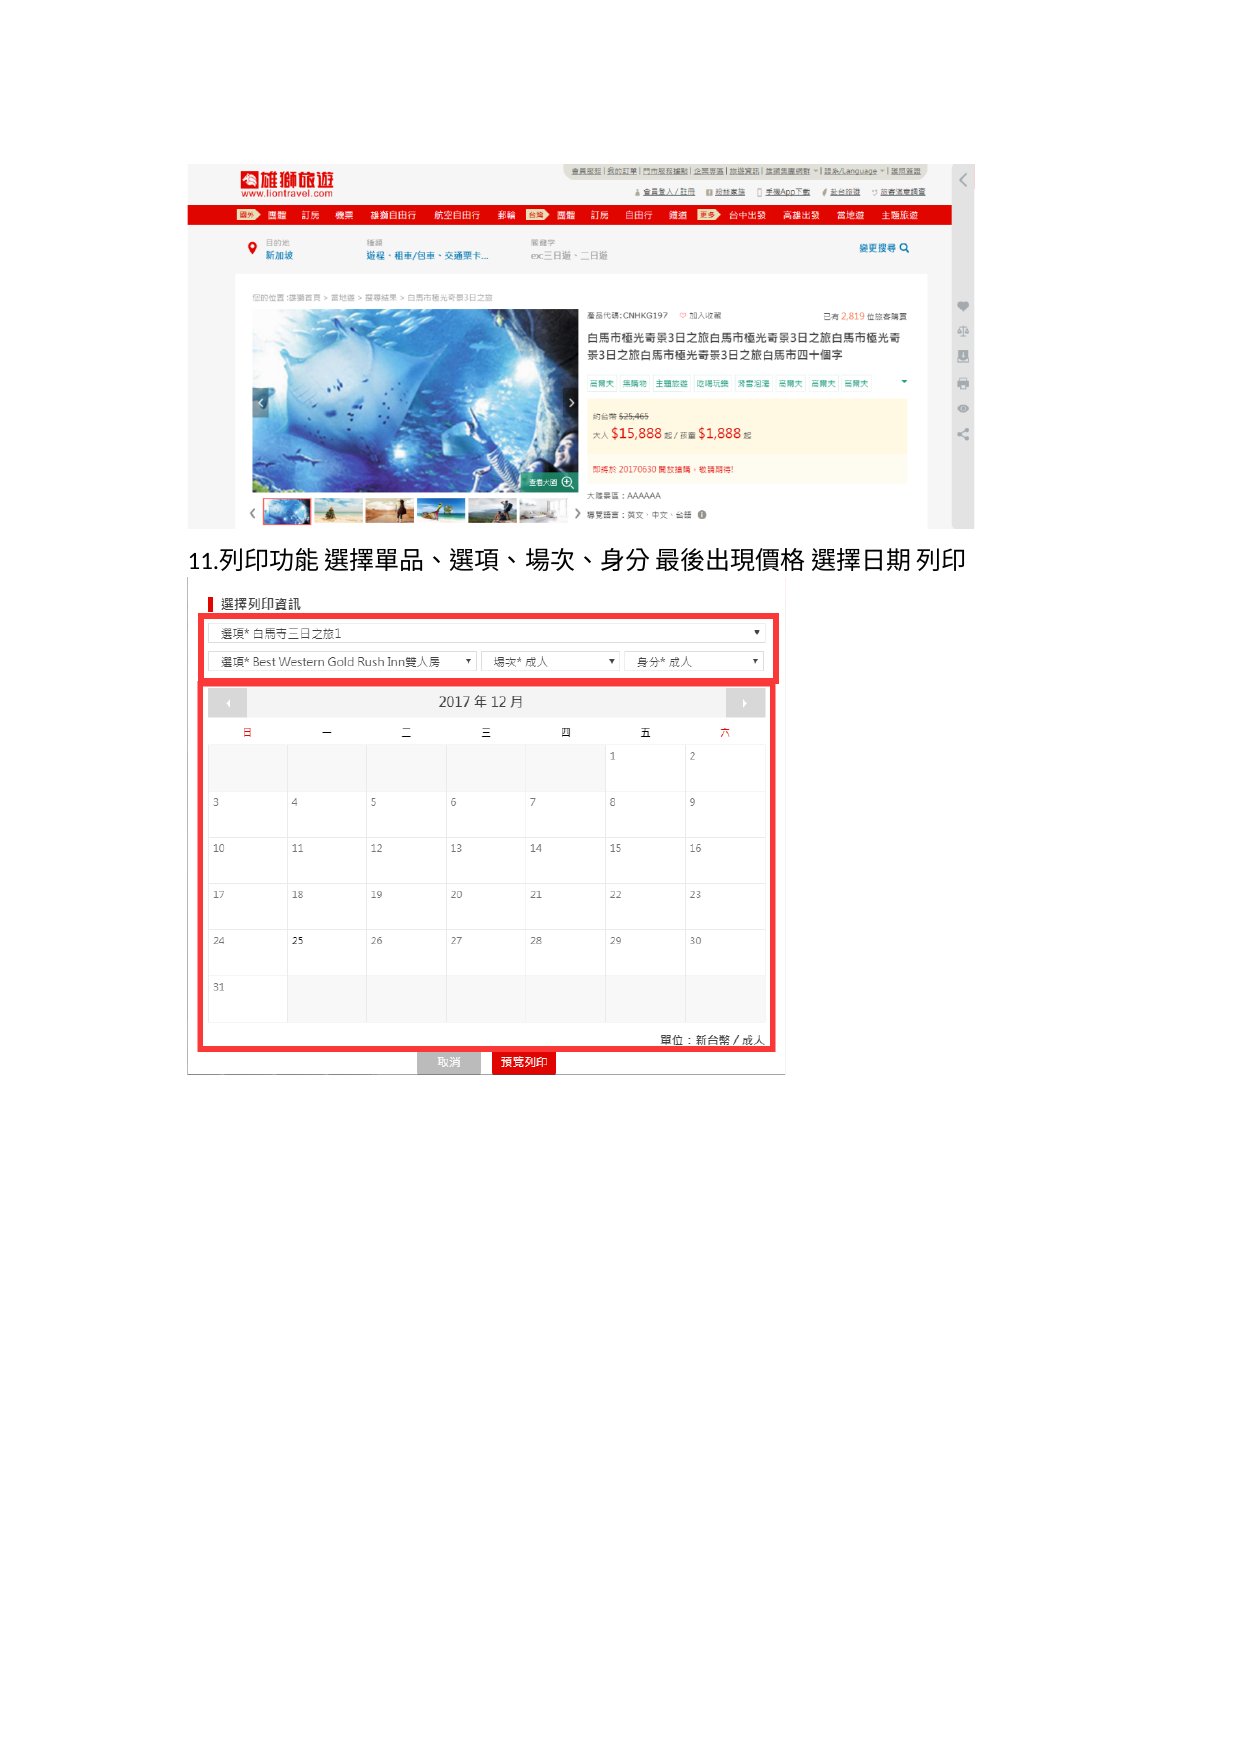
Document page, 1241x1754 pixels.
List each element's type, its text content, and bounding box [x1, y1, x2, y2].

text 11.列印功能 選擇單品、選項、場次、身分 最後出現價格 選擇日期 列印 [187, 539, 1053, 577]
picture [187, 164, 975, 529]
picture [187, 577, 786, 1075]
